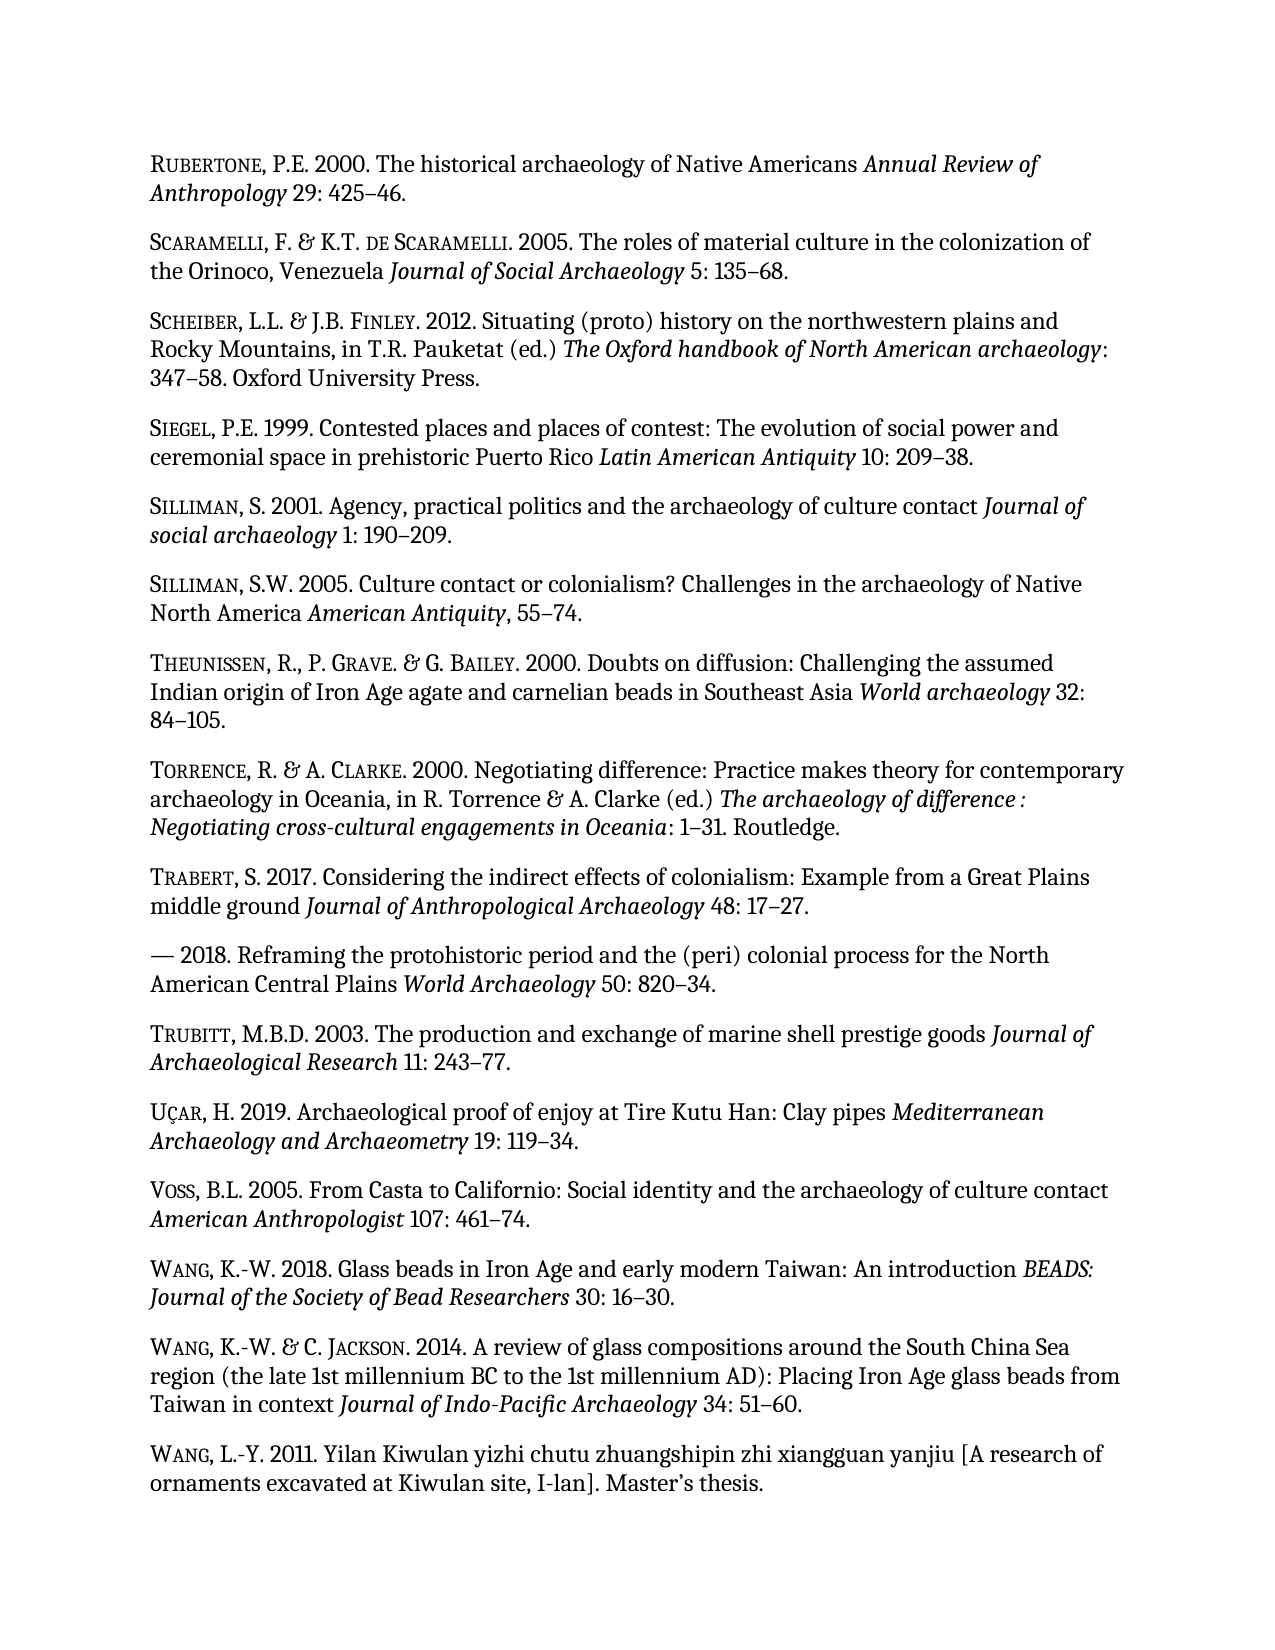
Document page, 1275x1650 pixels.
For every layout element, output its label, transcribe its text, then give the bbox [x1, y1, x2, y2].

text Wang, L.-Y. 2011. Yilan Kiwulan yizhi chutu zhuangshipin zhi xiangguan yanjiu [A research of ornaments excavated at Kiwulan site, I-lan]. Master’s thesis. [150, 1440, 1125, 1497]
text Silliman, S.W. 2005. Culture contact or colonialism? Challenges in the archaeology of Native North America American Antiquity, 55–74. [150, 570, 1125, 628]
text Wang, K.-W. 2018. Glass beads in Iron Age and early modern Taiwan: An introduction BEADS: Journal of the Society of Bead Researchers 30: 16–30. [150, 1254, 1125, 1312]
text — 2018. Reframing the protohistoric period and the (peri) colonial process for the North American Central Plains World Archaeology 50: 820–34. [150, 941, 1125, 999]
text Silliman, S. 2001. Agency, practical politics and the archaeology of culture contact Journal of social archaeology 1: 190–209. [150, 492, 1125, 549]
text Scaramelli, F. & K.T. de Scaramelli. 2005. The roles of material culture in the colonization of the Orinoco, Venezuela Journal of Social Archaeology 5: 135–68. [150, 228, 1125, 286]
text Torrence, R. & A. Clarke. 2000. Negotiating difference: Practice makes theory for contemporary archaeology in Oceania, in R. Torrence & A. Clarke (ed.) The archaeology of difference : Negotiating cross-cultural engagements in Oceania: 1–31. Routledge. [150, 756, 1125, 842]
text Voss, B.L. 2005. From Casta to Californio: Social identity and the archaeology of culture contact American Anthropologist 107: 461–74. [150, 1176, 1125, 1234]
text Rubertone, P.E. 2000. The historical archaeology of Native Americans Annual Review of Anthropology 29: 425–46. [150, 150, 1125, 207]
text Scheiber, L.L. & J.B. Finley. 2012. Situating (proto) history on the northwestern plains and Rocky Mountains, in T.R. Pauketat (ed.) The Oxford handbook of North American archaeology: 347–58. Oxford University Press. [150, 307, 1125, 393]
text Theunissen, R., P. Grave. & G. Bailey. 2000. Doubts on diffusion: Challenging the assumed Indian origin of Iron Age agate and carnelian beads in Southeast Asia World archaeology 32: 84–105. [150, 649, 1125, 735]
text Siegel, P.E. 1999. Contested places and places of contest: The evolution of social power and ceremonial space in prehistoric Puerto Rico Latin American Antiquity 10: 209–38. [150, 414, 1125, 471]
text Trabert, S. 2017. Considering the indirect effects of colonialism: Example from a Great Plains middle ground Journal of Anthropological Archaeology 48: 17–27. [150, 863, 1125, 920]
text Wang, K.-W. & C. Jackson. 2014. A review of glass compositions around the South China Sea region (the late 1st millennium BC to the 1st millennium AD): Placing Iron Age glass beads from Taiwan in context Journal of Indo-Pacific Archaeology 34: 51–60. [150, 1333, 1125, 1419]
text Uçar, H. 2019. Archaeological proof of enjoy at Tire Kutu Han: Clay pipes Mediterranean Archaeology and Archaeometry 19: 119–34. [150, 1098, 1125, 1155]
text Trubitt, M.B.D. 2003. The production and exchange of marine shell prestige goods Journal of Archaeological Research 11: 243–77. [150, 1019, 1125, 1077]
